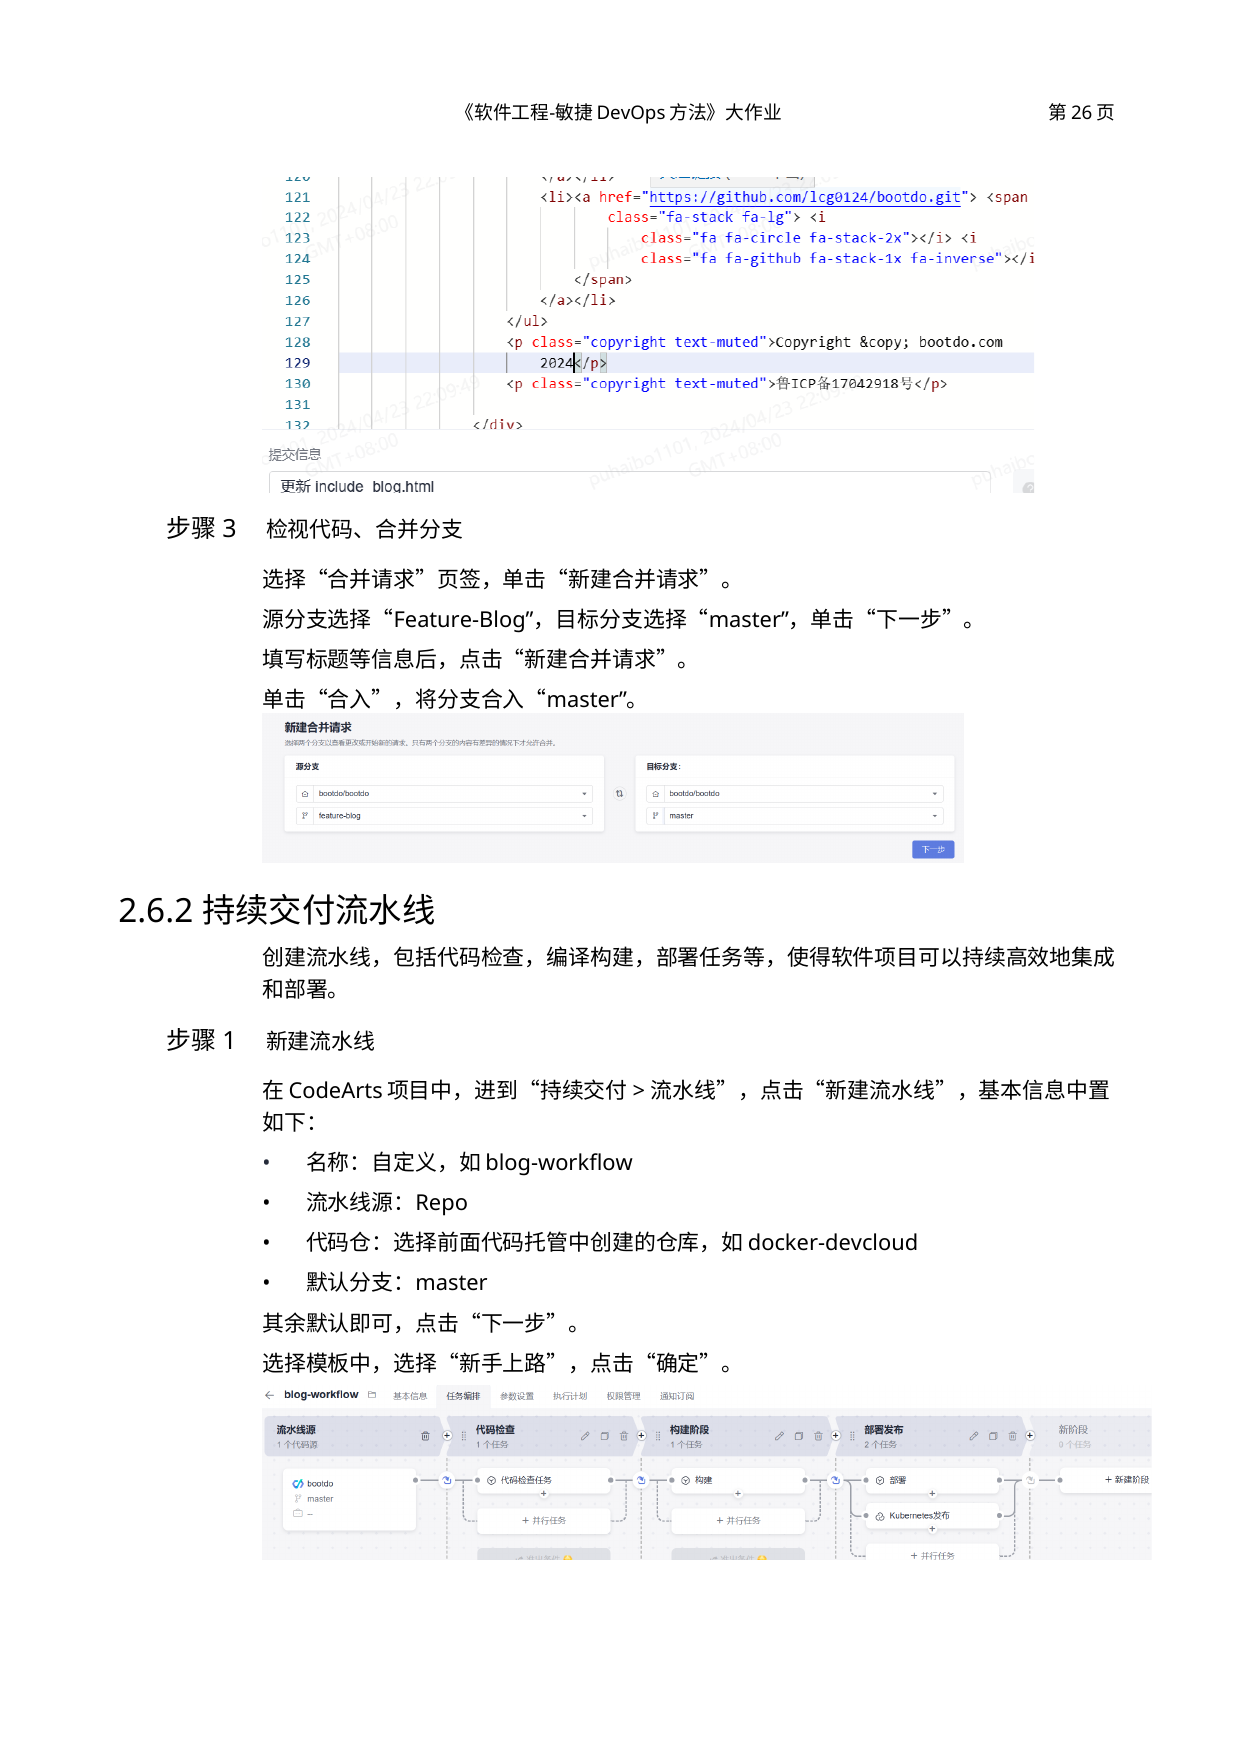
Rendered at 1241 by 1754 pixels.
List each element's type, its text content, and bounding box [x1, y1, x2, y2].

list 默认分支：master [262, 1265, 1122, 1297]
text 新建流水线 [236, 1020, 1122, 1057]
picture [262, 177, 1035, 493]
list 代码仓：选择前面代码托管中创建的仓库，如docker-devcloud [262, 1225, 1122, 1257]
text 选择“合并请求”页签，单击“新建合并请求”。 [262, 562, 1122, 593]
list 流水线源：Repo [262, 1185, 1122, 1217]
list 名称：自定义，如blog-workflow [262, 1145, 1122, 1177]
text 选择模板中，选择“新手上路”，点击“确定”。 [262, 1346, 1122, 1377]
picture [262, 713, 964, 863]
text 填写标题等信息后，点击“新建合并请求”。 [262, 642, 1122, 674]
text 其余默认即可，点击“下一步”。 [262, 1306, 1122, 1337]
picture [262, 1385, 1152, 1560]
subtitle 持续交付流水线 [118, 884, 1122, 932]
text 源分支选择“Feature-Blog”，目标分支选择“master”，单击“下一步”。 [262, 602, 1122, 634]
text 创建流水线，包括代码检查，编译构建，部署任务等，使得软件项目可以持续高效地集成和部署。 [262, 940, 1122, 1004]
text 在CodeArts项目中，进到“持续交付 > 流水线”，点击“新建流水线”，基本信息中置如下： [262, 1073, 1122, 1137]
text 检视代码、合并分支 [236, 509, 1122, 545]
